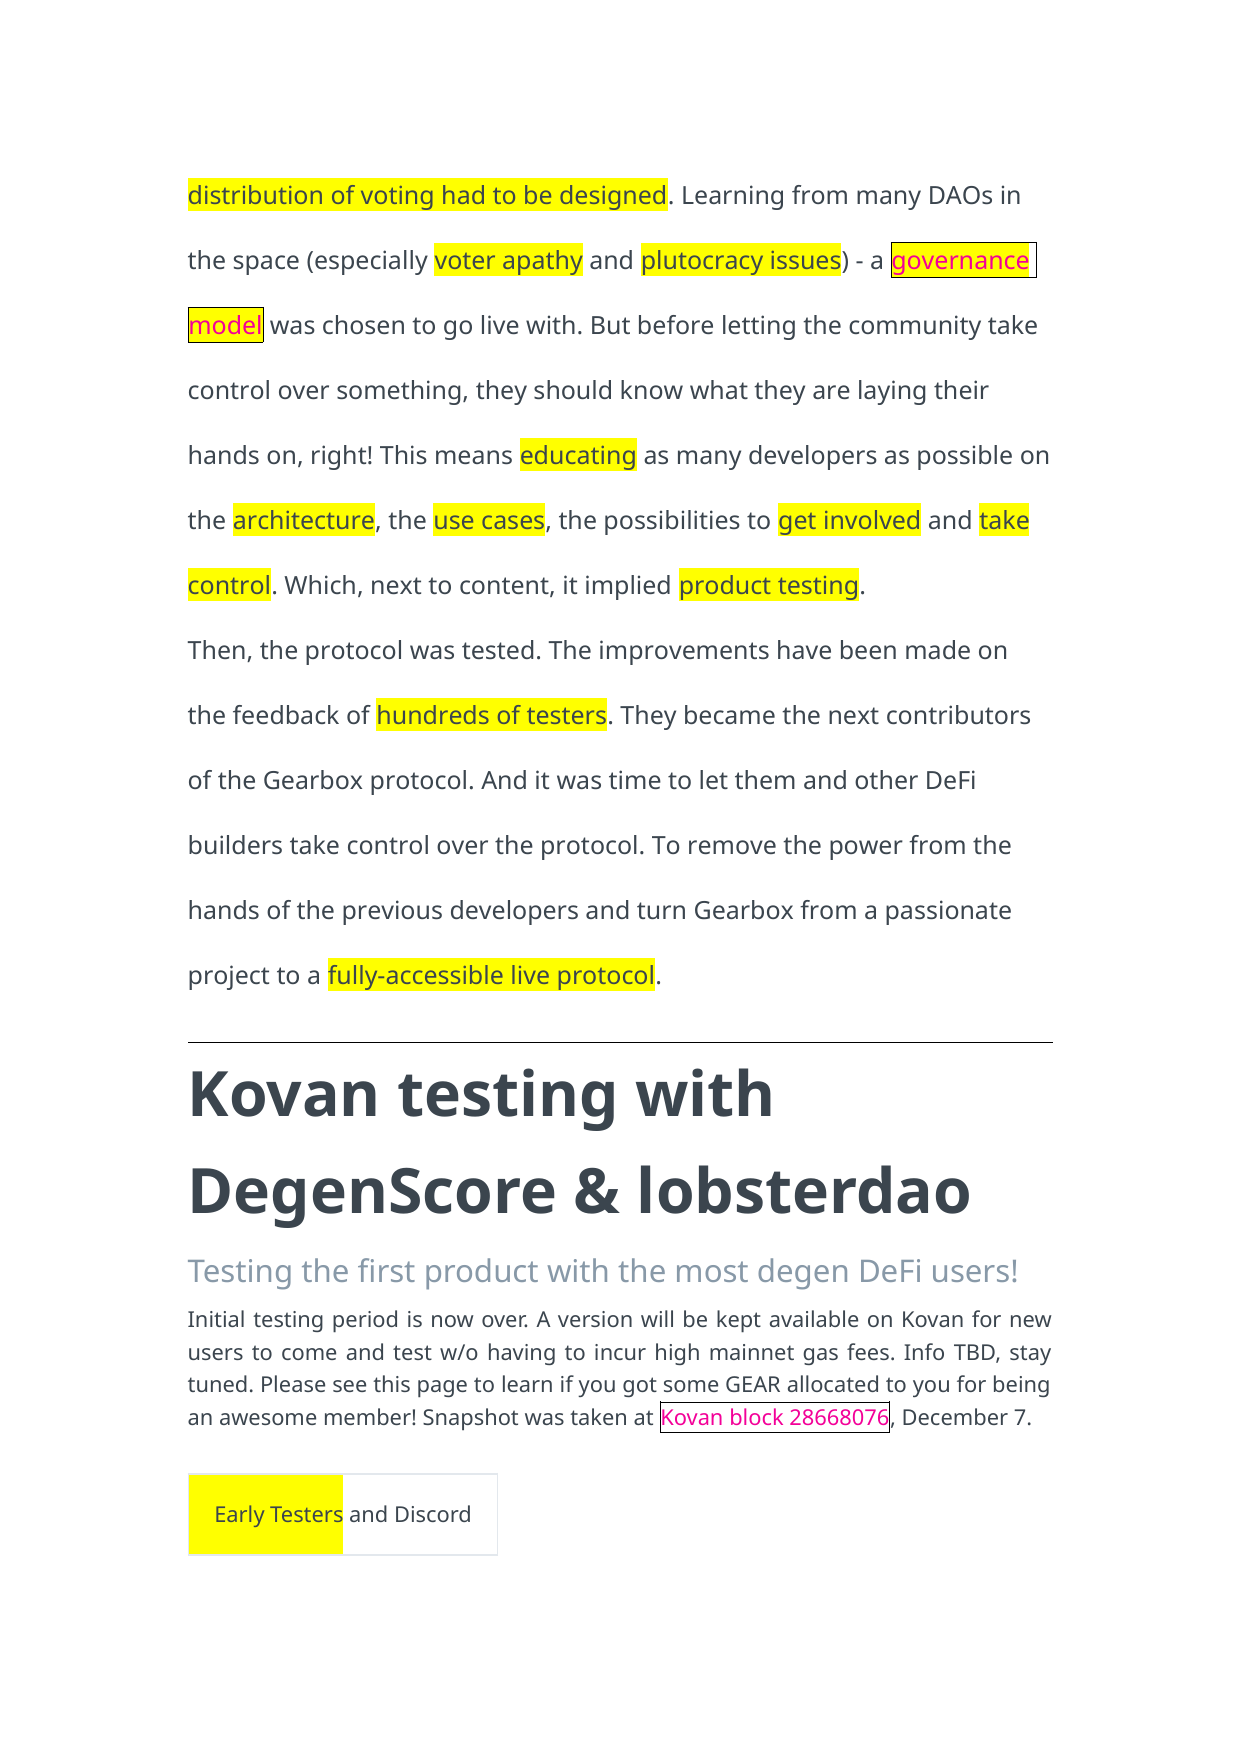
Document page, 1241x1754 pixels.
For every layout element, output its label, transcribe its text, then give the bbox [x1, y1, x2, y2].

text Then, the protocol was tested. The improvements have been made on the feedback of hundreds of testers. They became the next contributors of the Gearbox protocol. And it was time to let them and other DeFi builders take control over the protocol. To remove the power from the hands of the previous developers and turn Gearbox from a passionate project to a fully-accessible live protocol. [187, 617, 1053, 1007]
text Testing the first product with the most degen DeFi users! [187, 1238, 1053, 1303]
subtitle Kovan testing with DegenScore & lobsterdao [187, 1043, 1053, 1238]
text Early Testers and Discord [187, 1466, 1053, 1563]
text Initial testing period is now over. A version will be kept available on Kovan for new users to come and test w/o having to incur high mainnet gas fees. Info TBD, stay tuned. Please see this page to learn if you got some GEAR allocated to you for being an awesome member! Snapshot was taken at Kovan block 28668076, December 7. [187, 1303, 1053, 1433]
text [187, 162, 1053, 617]
